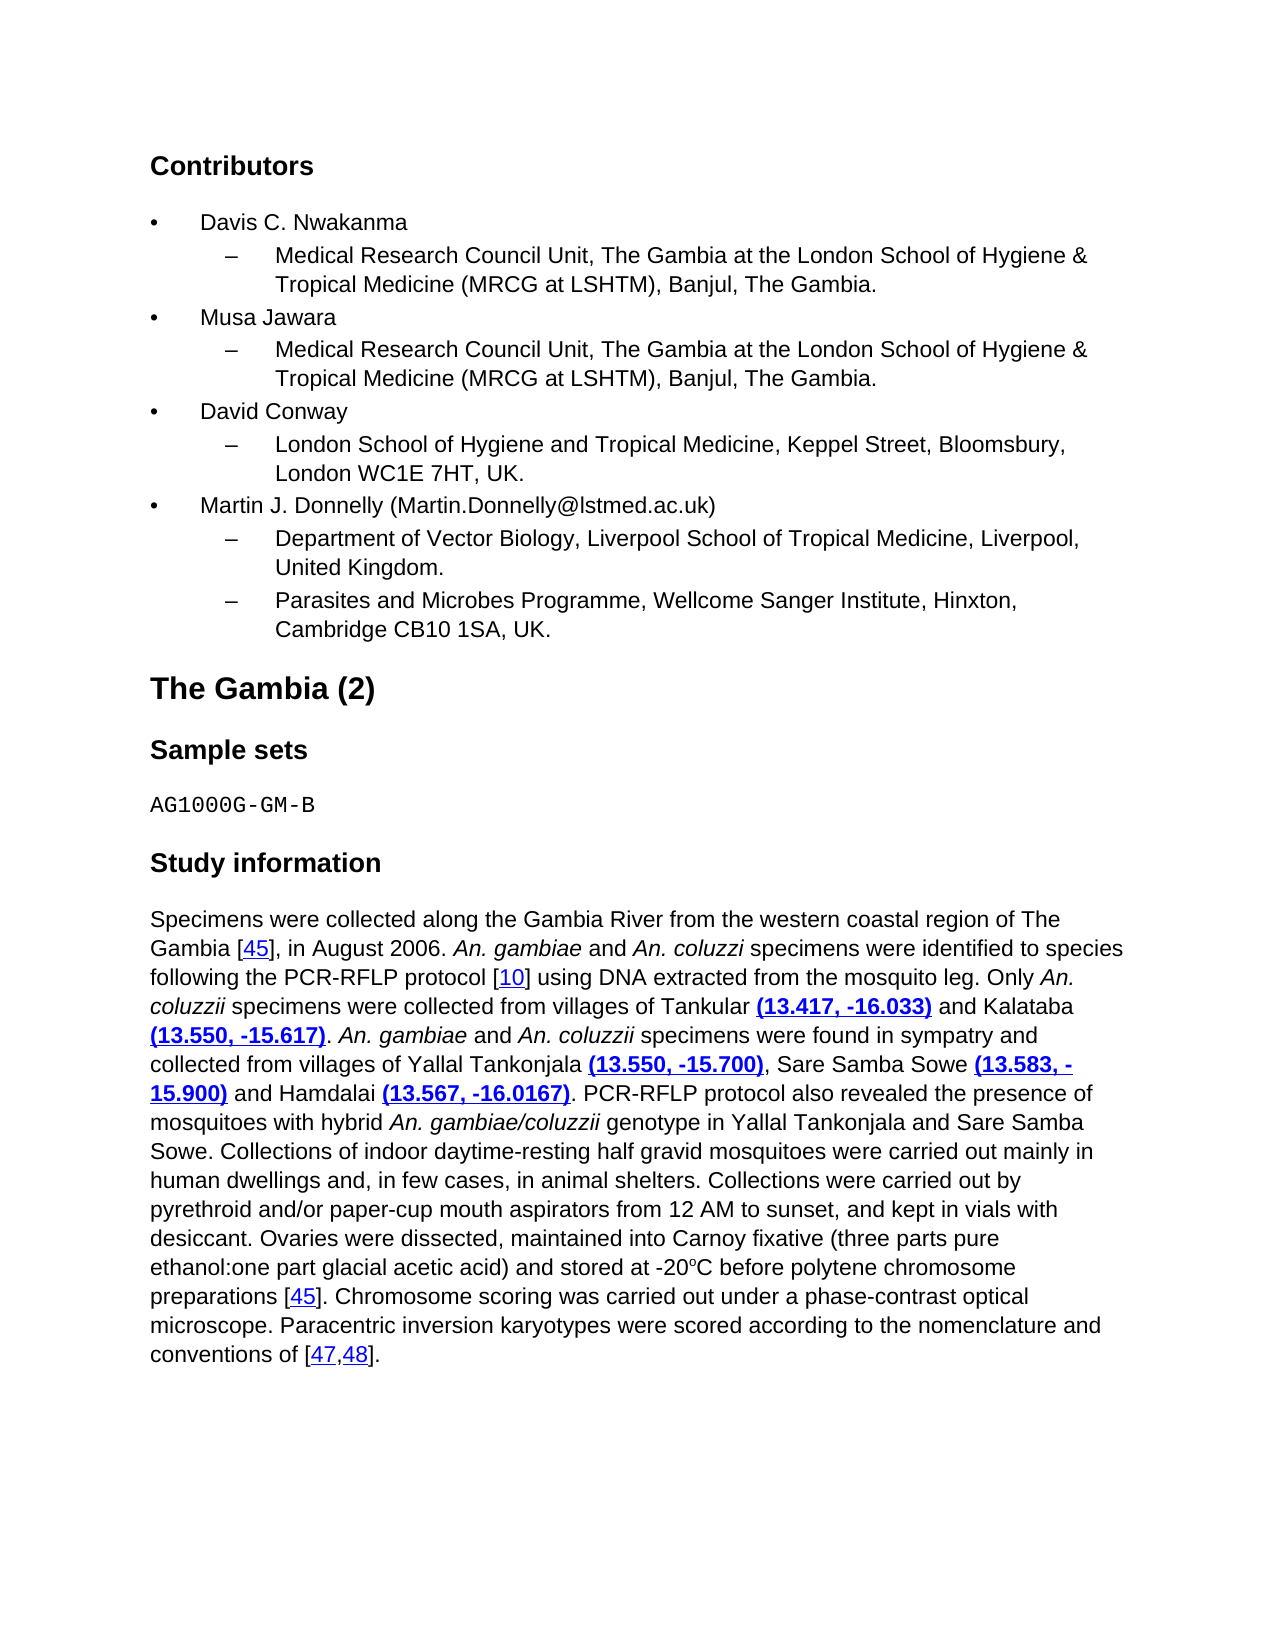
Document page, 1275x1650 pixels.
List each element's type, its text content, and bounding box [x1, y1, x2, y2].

list Musa Jawara [150, 304, 1125, 330]
subtitle Sample sets [150, 734, 1125, 766]
list Martin J. Donnelly (Martin.Donnelly@lstmed.ac.uk) [150, 492, 1125, 519]
subtitle Contributors [150, 150, 1125, 181]
list Department of Vector Biology, Liverpool School of Tropical Medicine, Liverpool, United Kingdom. [225, 525, 1125, 581]
text Specimens were collected along the Gambia River from the western coastal region of The Gambia [45], in August 2006. An. gambiae and An. coluzzi specimens were identified to species following the PCR-RFLP protocol [10] using DNA extracted from the mosquito leg. Only An. coluzzii specimens were collected from villages of Tankular (13.417, -16.033) and Kalataba (13.550, -15.617). An. gambiae and An. coluzzii specimens were found in sympatry and collected from villages of Yallal Tankonjala (13.550, -15.700), Sare Samba Sowe (13.583, -15.900) and Hamdalai (13.567, -16.0167). PCR-RFLP protocol also revealed the presence of mosquitoes with hybrid An. gambiae/coluzzii genotype in Yallal Tankonjala and Sare Samba Sowe. Collections of indoor daytime-resting half gravid mosquitoes were carried out mainly in human dwellings and, in few cases, in animal shelters. Collections were carried out by pyrethroid and/or paper-cup mouth aspirators from 12 AM to sunset, and kept in vials with desiccant. Ovaries were dissected, maintained into Carnoy fixative (three parts pure ethanol:one part glacial acetic acid) and stored at -20oC before polytene chromosome preparations [45]. Chromosome scoring was carried out under a phase‐contrast optical microscope. Paracentric inversion karyotypes were scored according to the nomenclature and conventions of [47,48]. [150, 906, 1125, 1367]
text AG1000G-GM-B [150, 794, 1125, 819]
list Medical Research Council Unit, The Gambia at the London School of Hygiene & Tropical Medicine (MRCG at LSHTM), Banjul, The Gambia. [225, 242, 1125, 297]
list David Conway [150, 398, 1125, 424]
subtitle Study information [150, 847, 1125, 878]
list Medical Research Council Unit, The Gambia at the London School of Hygiene & Tropical Medicine (MRCG at LSHTM), Banjul, The Gambia. [225, 336, 1125, 392]
list Davis C. Nwakanma [150, 209, 1125, 236]
list London School of Hygiene and Tropical Medicine, Keppel Street, Bloomsbury, London WC1E 7HT, UK. [225, 431, 1125, 486]
list Parasites and Microbes Programme, Wellcome Sanger Institute, Hinxton, Cambridge CB10 1SA, UK. [225, 587, 1125, 642]
subtitle The Gambia (2) [150, 670, 1125, 706]
